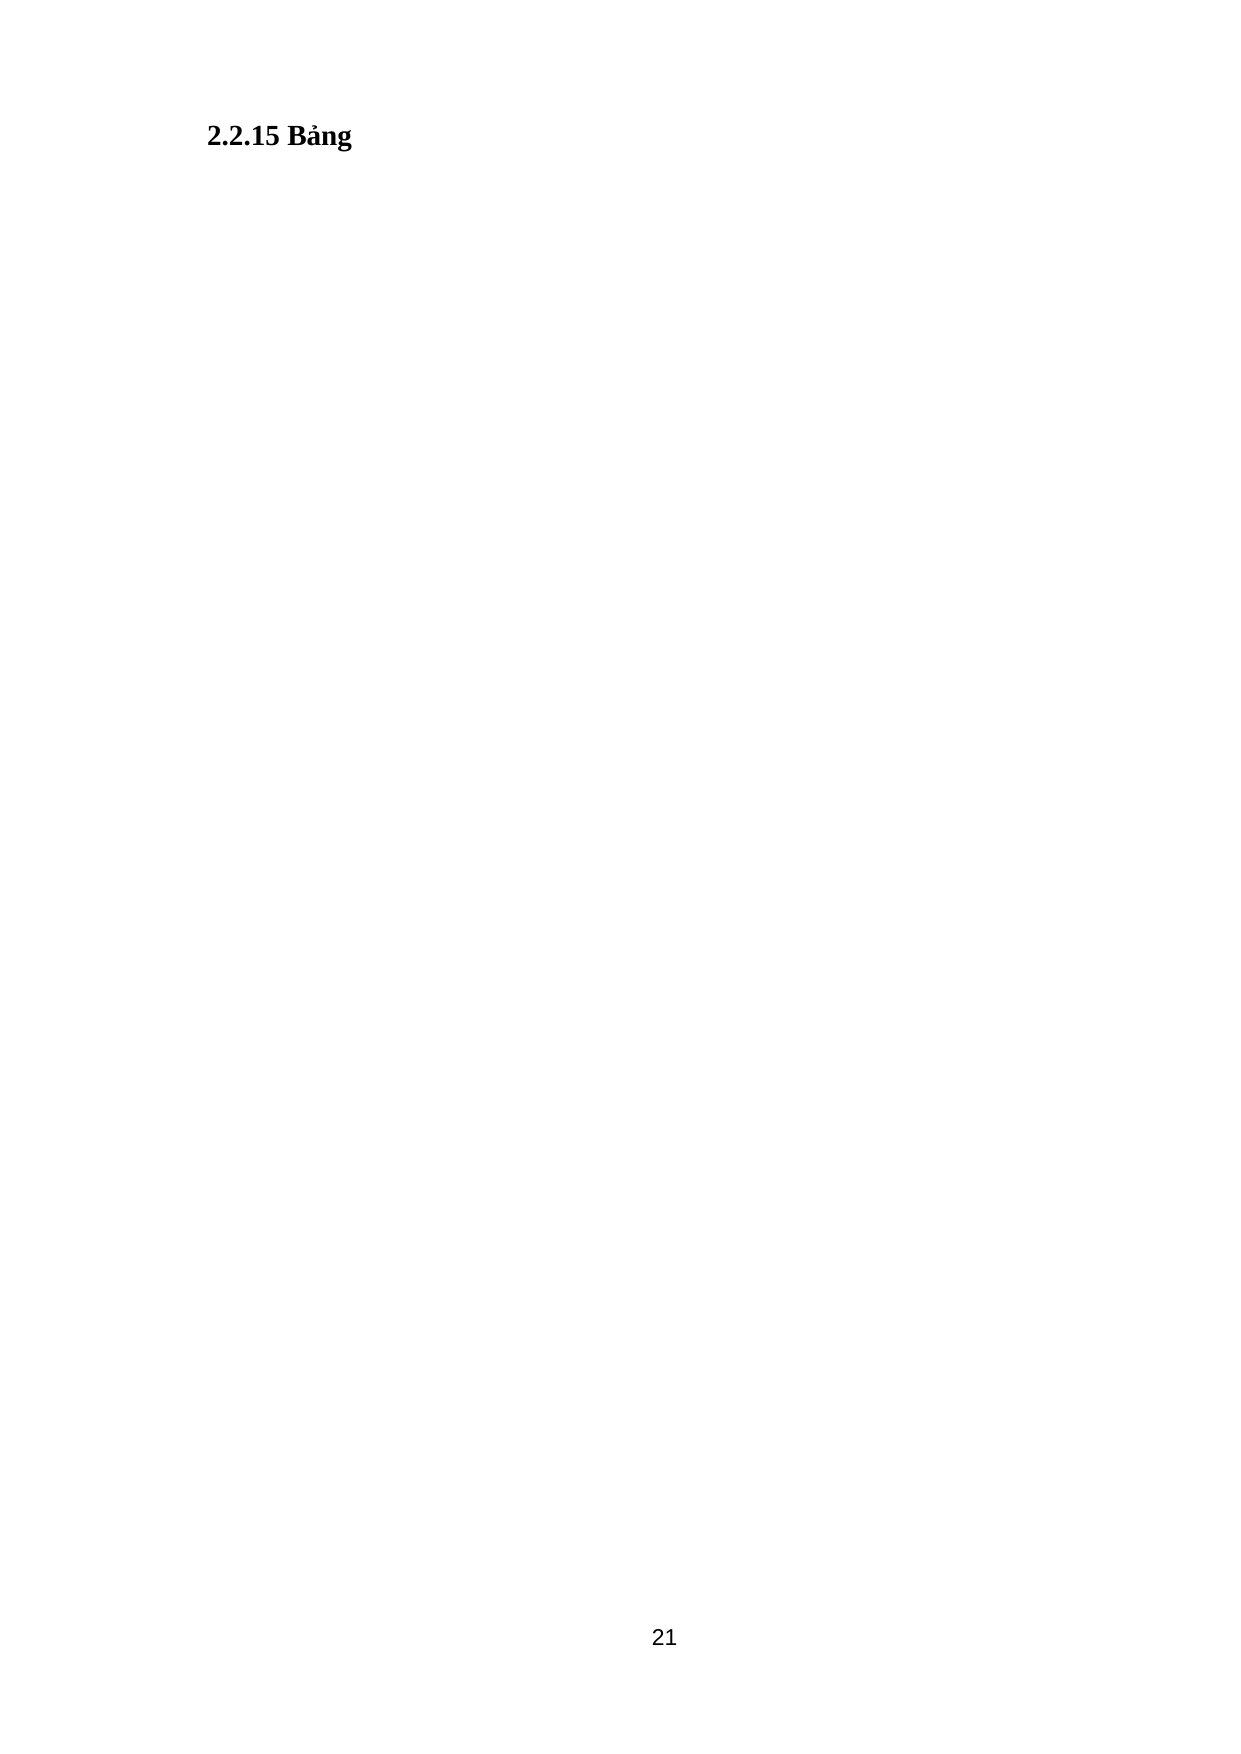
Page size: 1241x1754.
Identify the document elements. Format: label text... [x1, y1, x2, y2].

text 2.2.15 Bảng [207, 118, 1122, 152]
